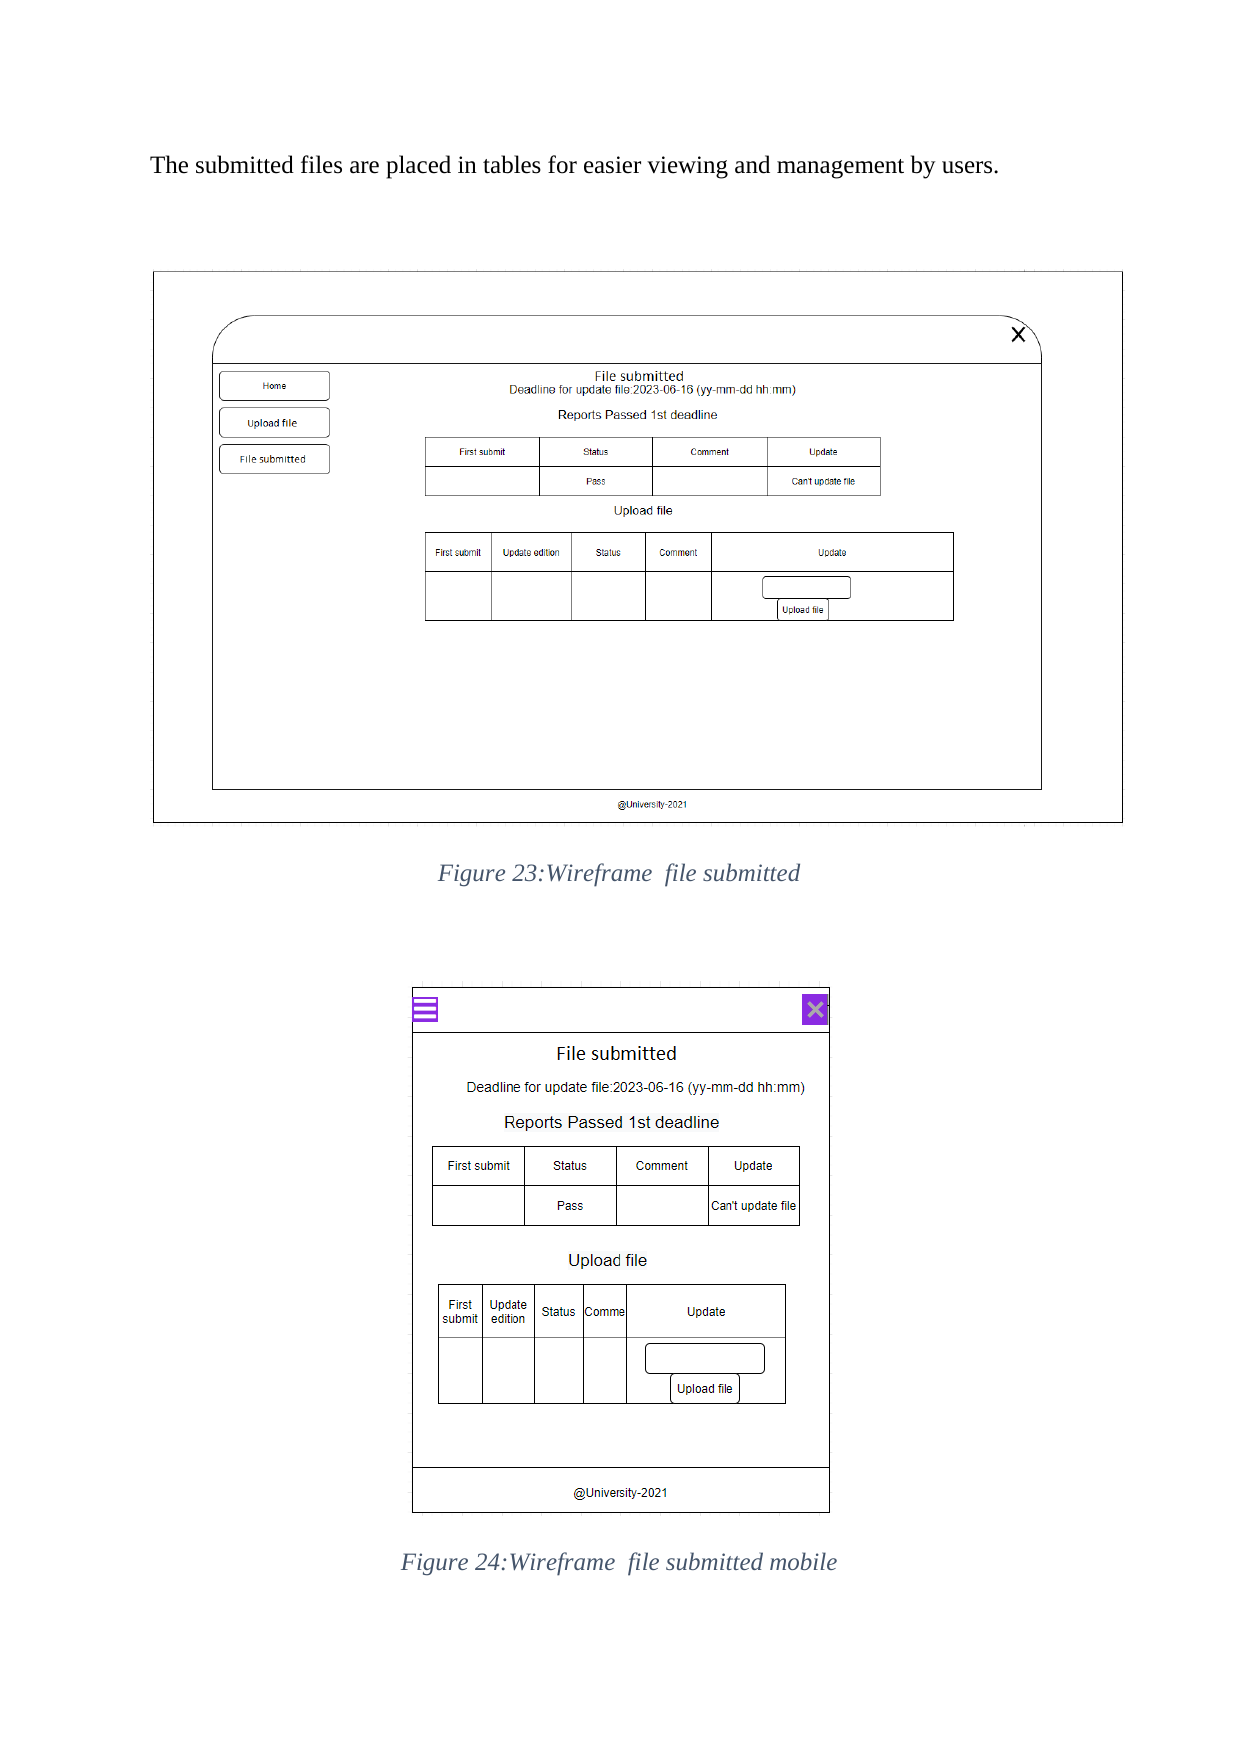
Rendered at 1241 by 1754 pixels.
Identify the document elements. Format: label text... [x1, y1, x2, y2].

text Figure 23:Wireframe file submitted [150, 858, 1090, 887]
picture [150, 269, 1125, 827]
text Figure 24:Wireframe file submitted mobile [150, 1547, 1090, 1576]
picture [407, 981, 833, 1516]
text The submitted files are placed in tables for easier viewing and management by users. [150, 150, 1090, 179]
